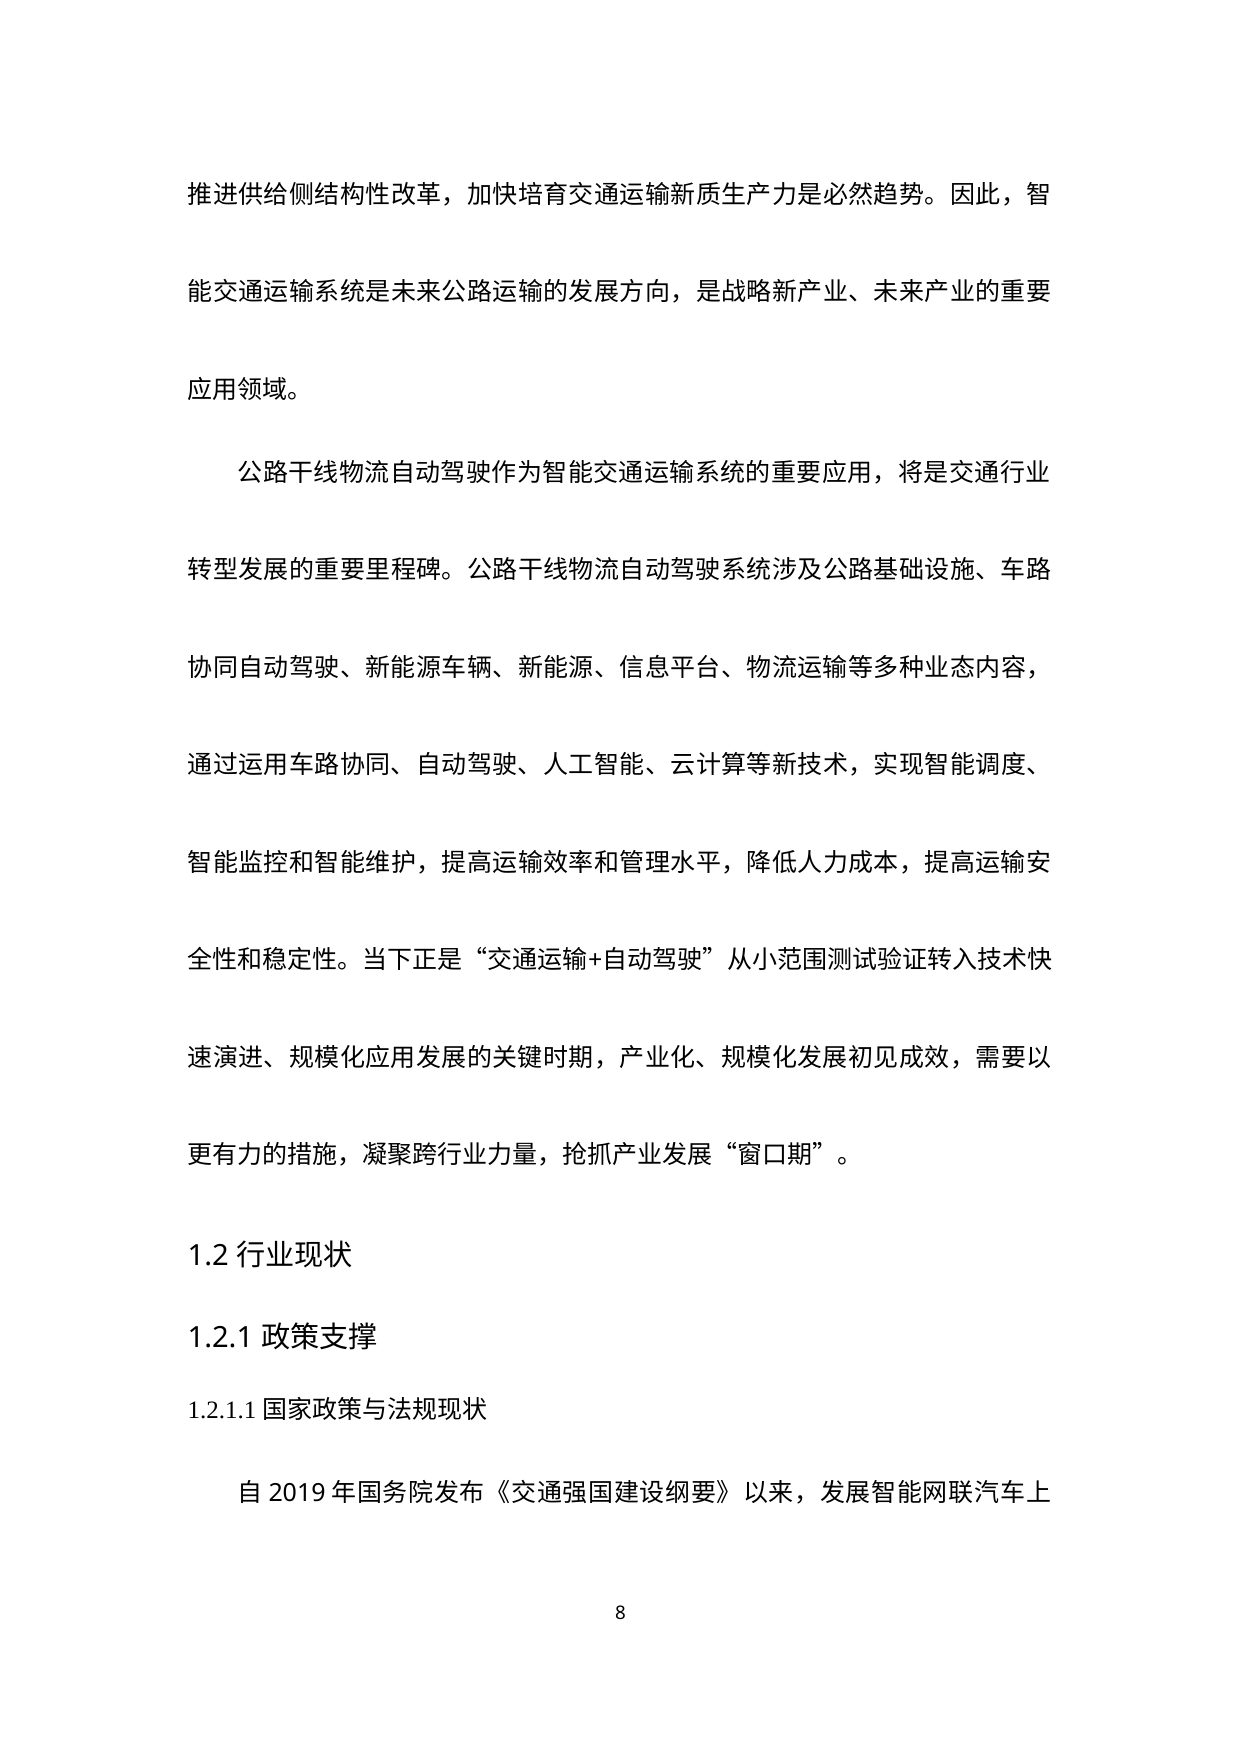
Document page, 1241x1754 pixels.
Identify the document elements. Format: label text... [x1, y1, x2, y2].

subtitle 1.2 行业现状 [187, 1220, 1053, 1285]
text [187, 1458, 1053, 1523]
text 公路干线物流自动驾驶作为智能交通运输系统的重要应用，将是交通行业转型发展的重要里程碑。公路干线物流自动驾驶系统涉及公路基础设施、车路协同自动驾驶、新能源车辆、新能源、信息平台、物流运输等多种业态内容，通过运用车路协同、自动驾驶、人工智能、云计算等新技术，实现智能调度、智能监控和智能维护，提高运输效率和管理水平，降低人力成本，提高运输安全性和稳定性。当下正是“交通运输+自动驾驶”从小范围测试验证转入技术快速演进、规模化应用发展的关键时期，产业化、规模化发展初见成效，需要以更有力的措施，凝聚跨行业力量，抢抓产业发展“窗口期”。 [187, 438, 1053, 1185]
subtitle 1.2.1 政策支撑 [187, 1302, 1053, 1367]
text 1.2.1.1 国家政策与法规现状 [187, 1375, 1053, 1440]
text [187, 160, 1053, 420]
